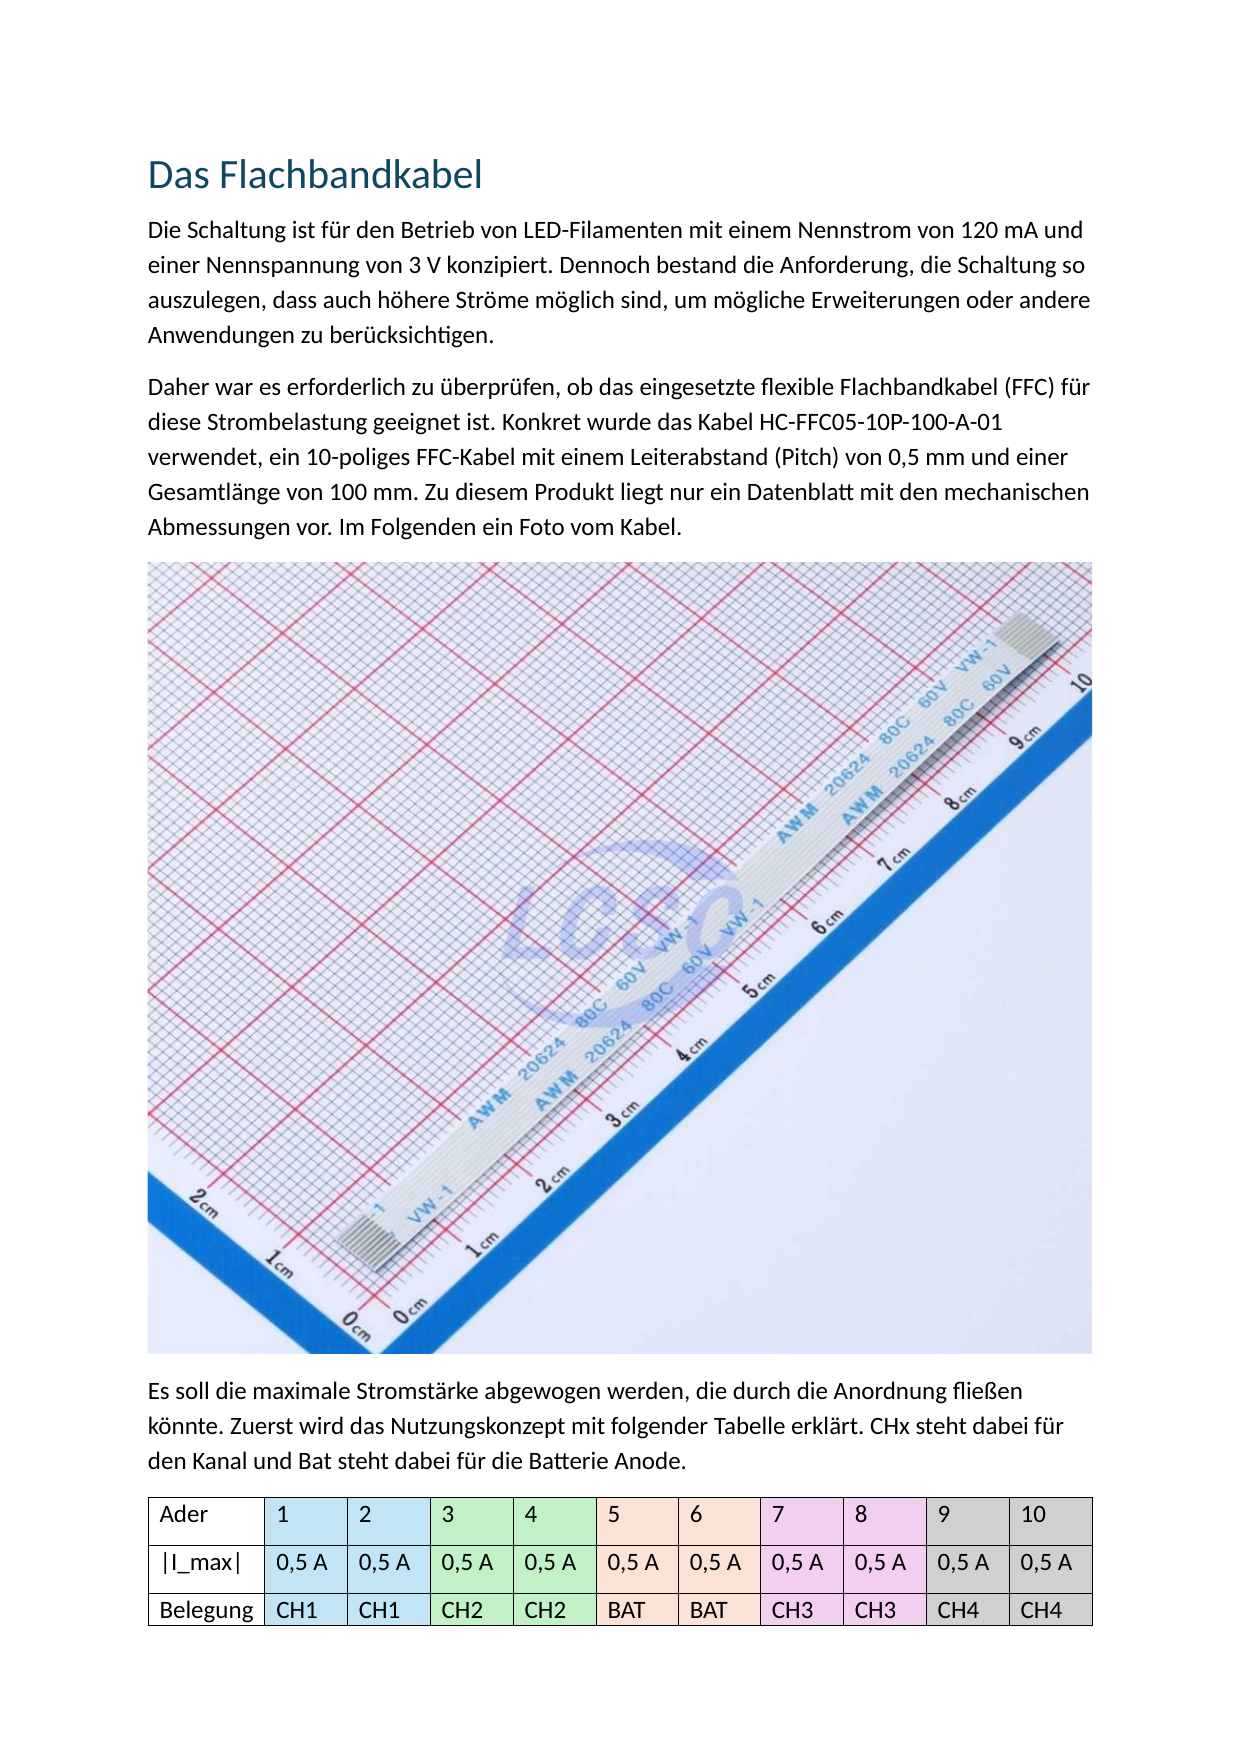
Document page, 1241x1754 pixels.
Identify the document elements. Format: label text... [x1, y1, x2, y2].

table_cell 0,5 A [679, 1546, 760, 1593]
table_cell 0,5 A [1010, 1546, 1092, 1593]
table_cell 0,5 A [927, 1546, 1009, 1593]
table_cell 0,5 A [265, 1546, 347, 1593]
table_header 10 [1010, 1498, 1092, 1545]
table_cell BAT [679, 1594, 760, 1625]
table_cell 0,5 A [431, 1546, 513, 1593]
table_header 7 [761, 1498, 843, 1545]
text Die Schaltung ist für den Betrieb von LED-Filamenten mit einem Nennstrom von 120 mA und einer Nennspannung von 3 V konzipiert. Dennoch bestand die Anforderung, die Schaltung so auszulegen, dass auch höhere Ströme möglich sind, um mögliche Erweiterungen oder andere Anwendungen zu berücksichtigen. [148, 214, 1093, 350]
table_cell CH4 [927, 1594, 1009, 1625]
table_header 2 [348, 1498, 430, 1545]
table_cell CH1 [265, 1594, 347, 1625]
table_cell |I_max| [149, 1546, 264, 1593]
table_cell CH2 [514, 1594, 596, 1625]
picture [147, 562, 1093, 1354]
table_header 5 [597, 1498, 678, 1545]
table_cell Belegung [149, 1594, 264, 1625]
table_header 1 [265, 1498, 347, 1545]
table_header 8 [844, 1498, 926, 1545]
table_cell CH1 [348, 1594, 430, 1625]
table_cell 0,5 A [597, 1546, 678, 1593]
subtitle Das Flachbandkabel [148, 148, 1093, 198]
table_header 4 [514, 1498, 596, 1545]
table_header 3 [431, 1498, 513, 1545]
table_cell 0,5 A [844, 1546, 926, 1593]
table_header 6 [679, 1498, 760, 1545]
table_cell CH4 [1010, 1594, 1092, 1625]
table_cell BAT [597, 1594, 678, 1625]
table_cell 0,5 A [761, 1546, 843, 1593]
table_cell CH3 [844, 1594, 926, 1625]
text Daher war es erforderlich zu überprüfen, ob das eingesetzte flexible Flachbandkabel (FFC) für diese Strombelastung geeignet ist. Konkret wurde das Kabel HC-FFC05-10P-100-A-01 verwendet, ein 10-poliges FFC-Kabel mit einem Leiterabstand (Pitch) von 0,5 mm und einer Gesamtlänge von 100 mm. Zu diesem Produkt liegt nur ein Datenblatt mit den mechanischen Abmessungen vor. Im Folgenden ein Foto vom Kabel. [148, 371, 1093, 542]
text Es soll die maximale Stromstärke abgewogen werden, die durch die Anordnung fließen könnte. Zuerst wird das Nutzungskonzept mit folgender Tabelle erklärt. CHx steht dabei für den Kanal und Bat steht dabei für die Batterie Anode. [148, 1375, 1093, 1476]
table_cell 0,5 A [514, 1546, 596, 1593]
table_cell CH2 [431, 1594, 513, 1625]
table_header 9 [927, 1498, 1009, 1545]
table_cell 0,5 A [348, 1546, 430, 1593]
table_header Ader [149, 1498, 264, 1545]
table_cell CH3 [761, 1594, 843, 1625]
